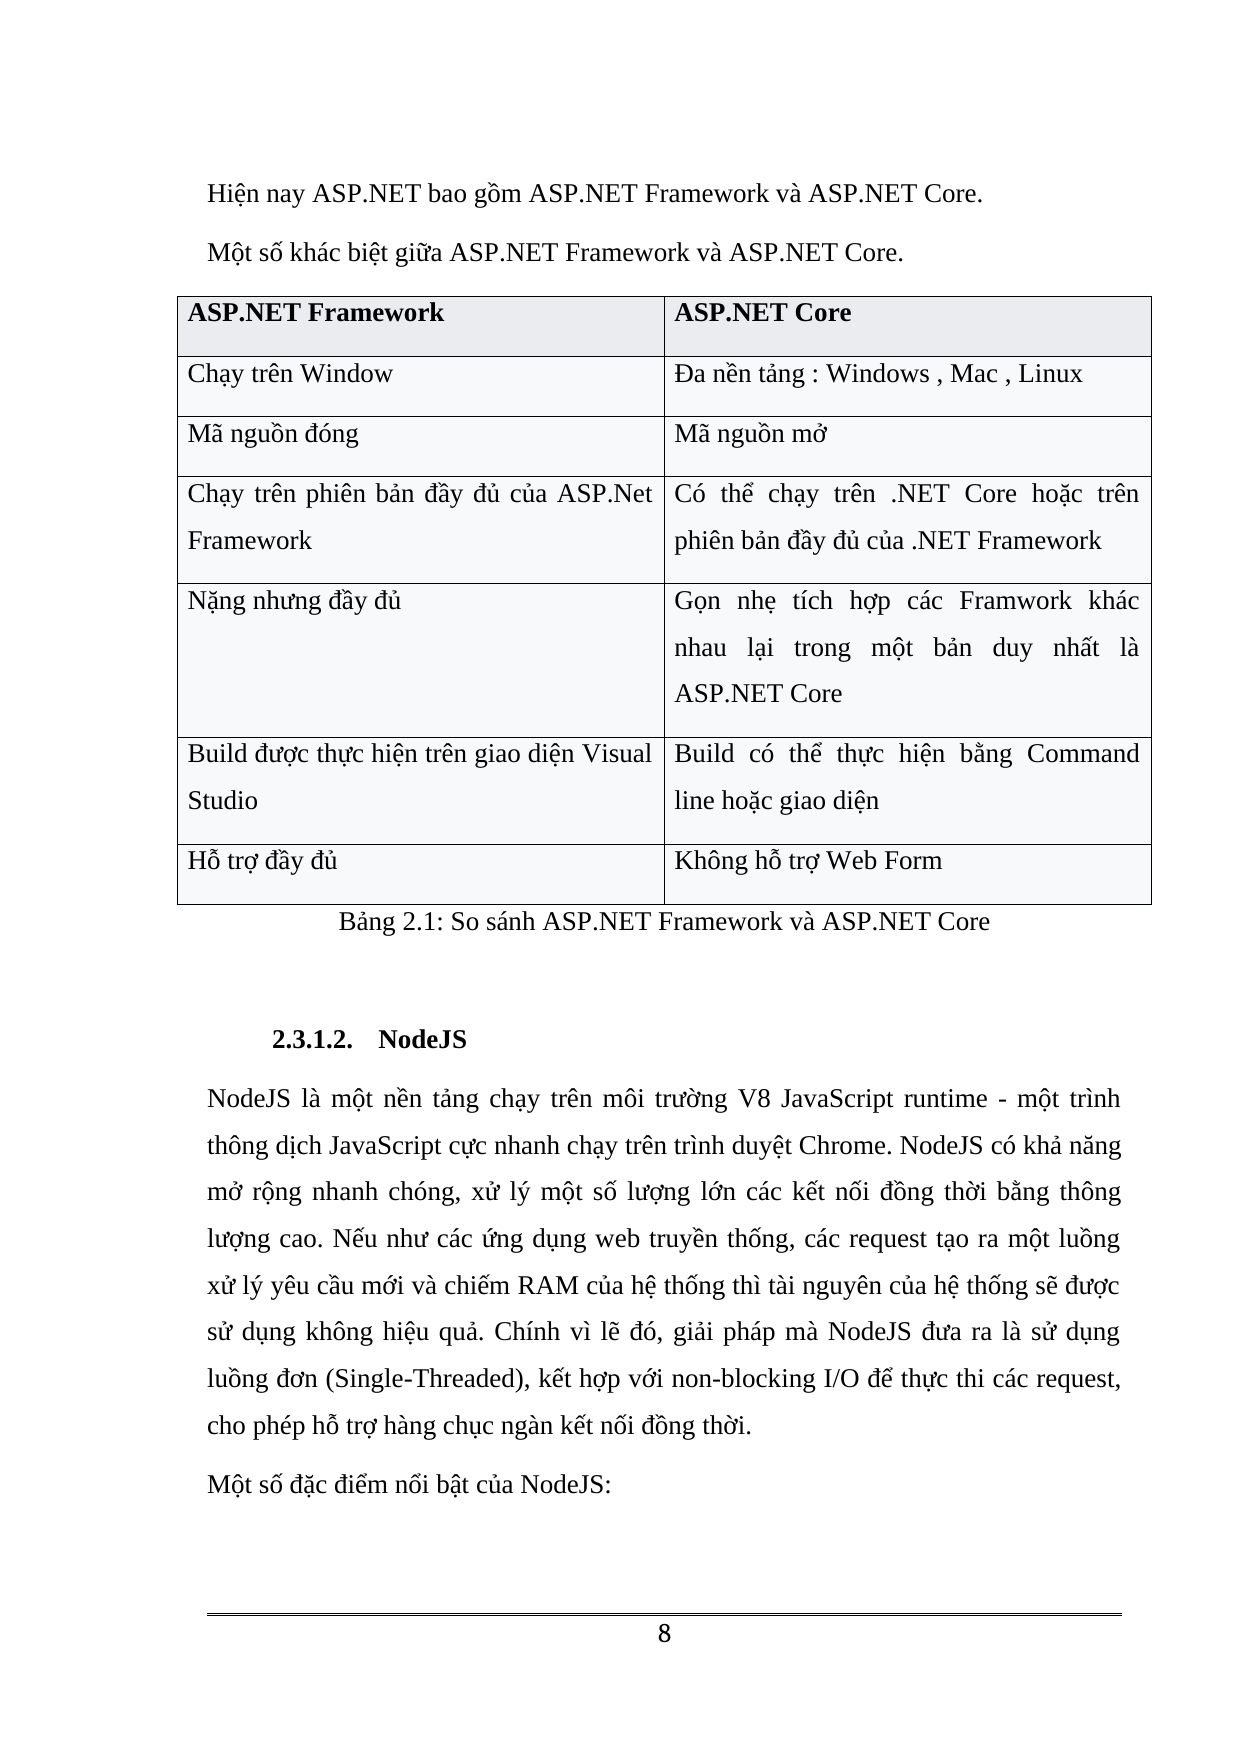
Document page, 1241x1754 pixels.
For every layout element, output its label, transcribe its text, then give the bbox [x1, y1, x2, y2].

table_cell Gọn nhẹ tích hợp các Framwork khác nhau lại trong một bản duy nhất là ASP.NET Core [665, 584, 1151, 737]
table_cell Chạy trên phiên bản đầy đủ của ASP.Net Framework [178, 477, 664, 583]
table_cell Mã nguồn mở [665, 417, 1151, 476]
subtitle NodeJS [272, 1023, 1122, 1054]
table_cell Chạy trên Window [178, 357, 664, 416]
text NodeJS là một nền tảng chạy trên môi trường V8 JavaScript runtime - một trình thông dịch JavaScript cực nhanh chạy trên trình duyệt Chrome. NodeJS có khả năng mở rộng nhanh chóng, xử lý một số lượng lớn các kết nối đồng thời bằng thông lượng cao. Nếu như các ứng dụng web truyền thống, các request tạo ra một luồng xử lý yêu cầu mới và chiếm RAM của hệ thống thì tài nguyên của hệ thống sẽ được sử dụng không hiệu quả. Chính vì lẽ đó, giải pháp mà NodeJS đưa ra là sử dụng luồng đơn (Single-Threaded), kết hợp với non-blocking I/O để thực thi các request, cho phép hỗ trợ hàng chục ngàn kết nối đồng thời. [207, 1082, 1122, 1440]
table_cell Không hỗ trợ Web Form [665, 845, 1151, 904]
text Một số đặc điểm nổi bật của NodeJS: [207, 1468, 1122, 1499]
table_header ASP.NET Core [665, 297, 1151, 356]
table_cell Nặng nhưng đầy đủ [178, 584, 664, 737]
table_cell Có thể chạy trên .NET Core hoặc trên phiên bản đầy đủ của .NET Framework [665, 477, 1151, 583]
table_cell Mã nguồn đóng [178, 417, 664, 476]
table_header ASP.NET Framework [178, 297, 664, 356]
text Bảng 2.1: So sánh ASP.NET Framework và ASP.NET Core [207, 905, 1122, 936]
text Một số khác biệt giữa ASP.NET Framework và ASP.NET Core. [207, 236, 1122, 267]
table_cell Hỗ trợ đầy đủ [178, 845, 664, 904]
text Hiện nay ASP.NET bao gồm ASP.NET Framework và ASP.NET Core. [207, 177, 1122, 208]
table_cell Build được thực hiện trên giao diện Visual Studio [178, 738, 664, 843]
table_cell Đa nền tảng : Windows , Mac , Linux [665, 357, 1151, 416]
table_cell Build có thể thực hiện bằng Command line hoặc giao diện [665, 738, 1151, 843]
